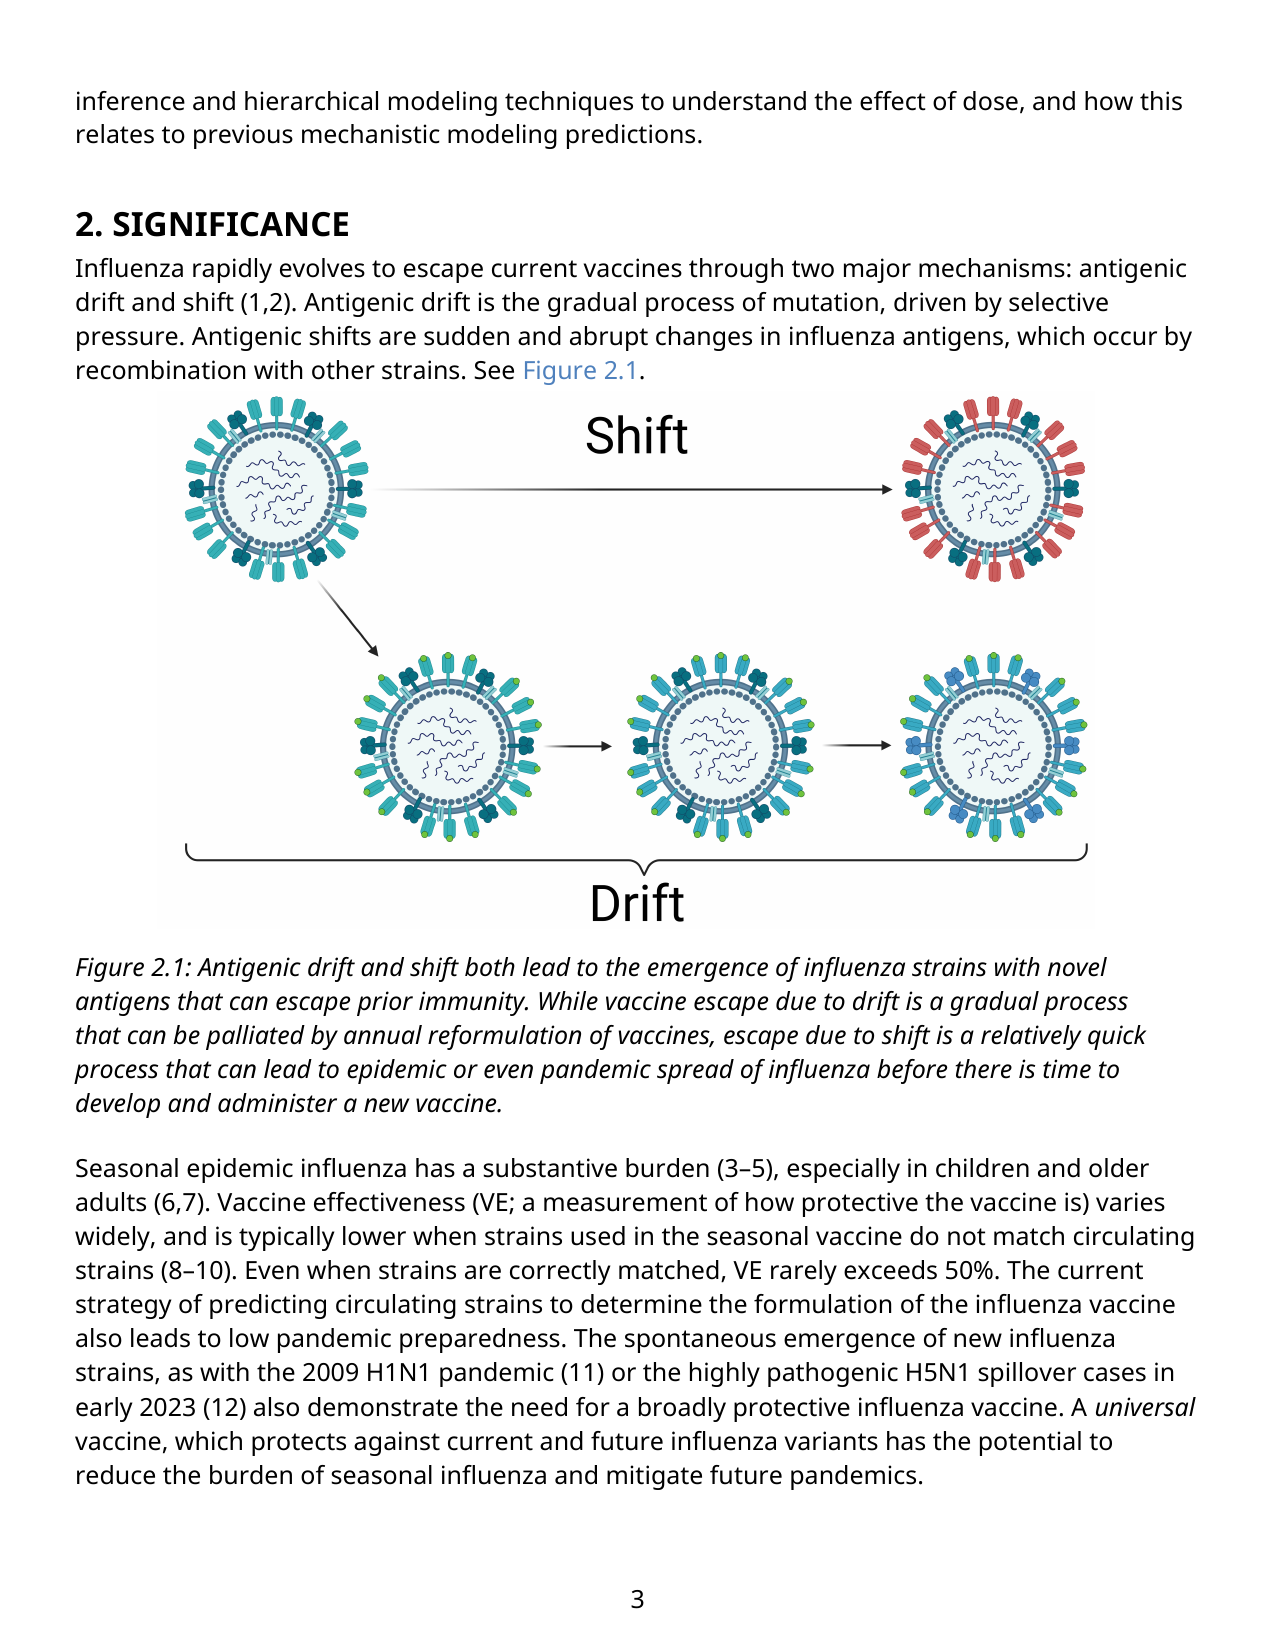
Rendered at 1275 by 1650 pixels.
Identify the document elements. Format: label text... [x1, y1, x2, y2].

picture [157, 391, 1095, 929]
text Influenza rapidly evolves to escape current vaccines through two major mechanisms: antigenic drift and shift (1,2). Antigenic drift is the gradual process of mutation, driven by selective pressure. Antigenic shifts are sudden and abrupt changes in influenza antigens, which occur by recombination with other strains. See Figure 2.1. [75, 251, 1200, 387]
text Seasonal epidemic influenza has a substantive burden (3–5), especially in children and older adults (6,7). Vaccine effectiveness (VE; a measurement of how protective the vaccine is) varies widely, and is typically lower when strains used in the seasonal vaccine do not match circulating strains (8–10). Even when strains are correctly matched, VE rarely exceeds 50%. The current strategy of predicting circulating strains to determine the formulation of the influenza vaccine also leads to low pandemic preparedness. The spontaneous emergence of new influenza strains, as with the 2009 H1N1 pandemic (11) or the highly pathogenic H5N1 spillover cases in early 2023 (12) also demonstrate the need for a broadly protective influenza vaccine. A universal vaccine, which protects against current and future influenza variants has the potential to reduce the burden of seasonal influenza and mitigate future pandemics. [75, 1151, 1200, 1491]
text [75, 83, 1200, 151]
subtitle 2. SIGNIFICANCE [75, 201, 1200, 247]
table_header Figure 2.1: Antigenic drift and shift both lead to the emergence of influenza strains with novel antigens that can escape prior immunity. While vaccine escape due to drift is a gradual process that can be palliated by annual reformulation of vaccines, escape due to shift is a relatively quick process that can lead to epidemic or even pandemic spread of influenza before there is time to develop and administer a new vaccine. [64, 391, 1189, 1132]
